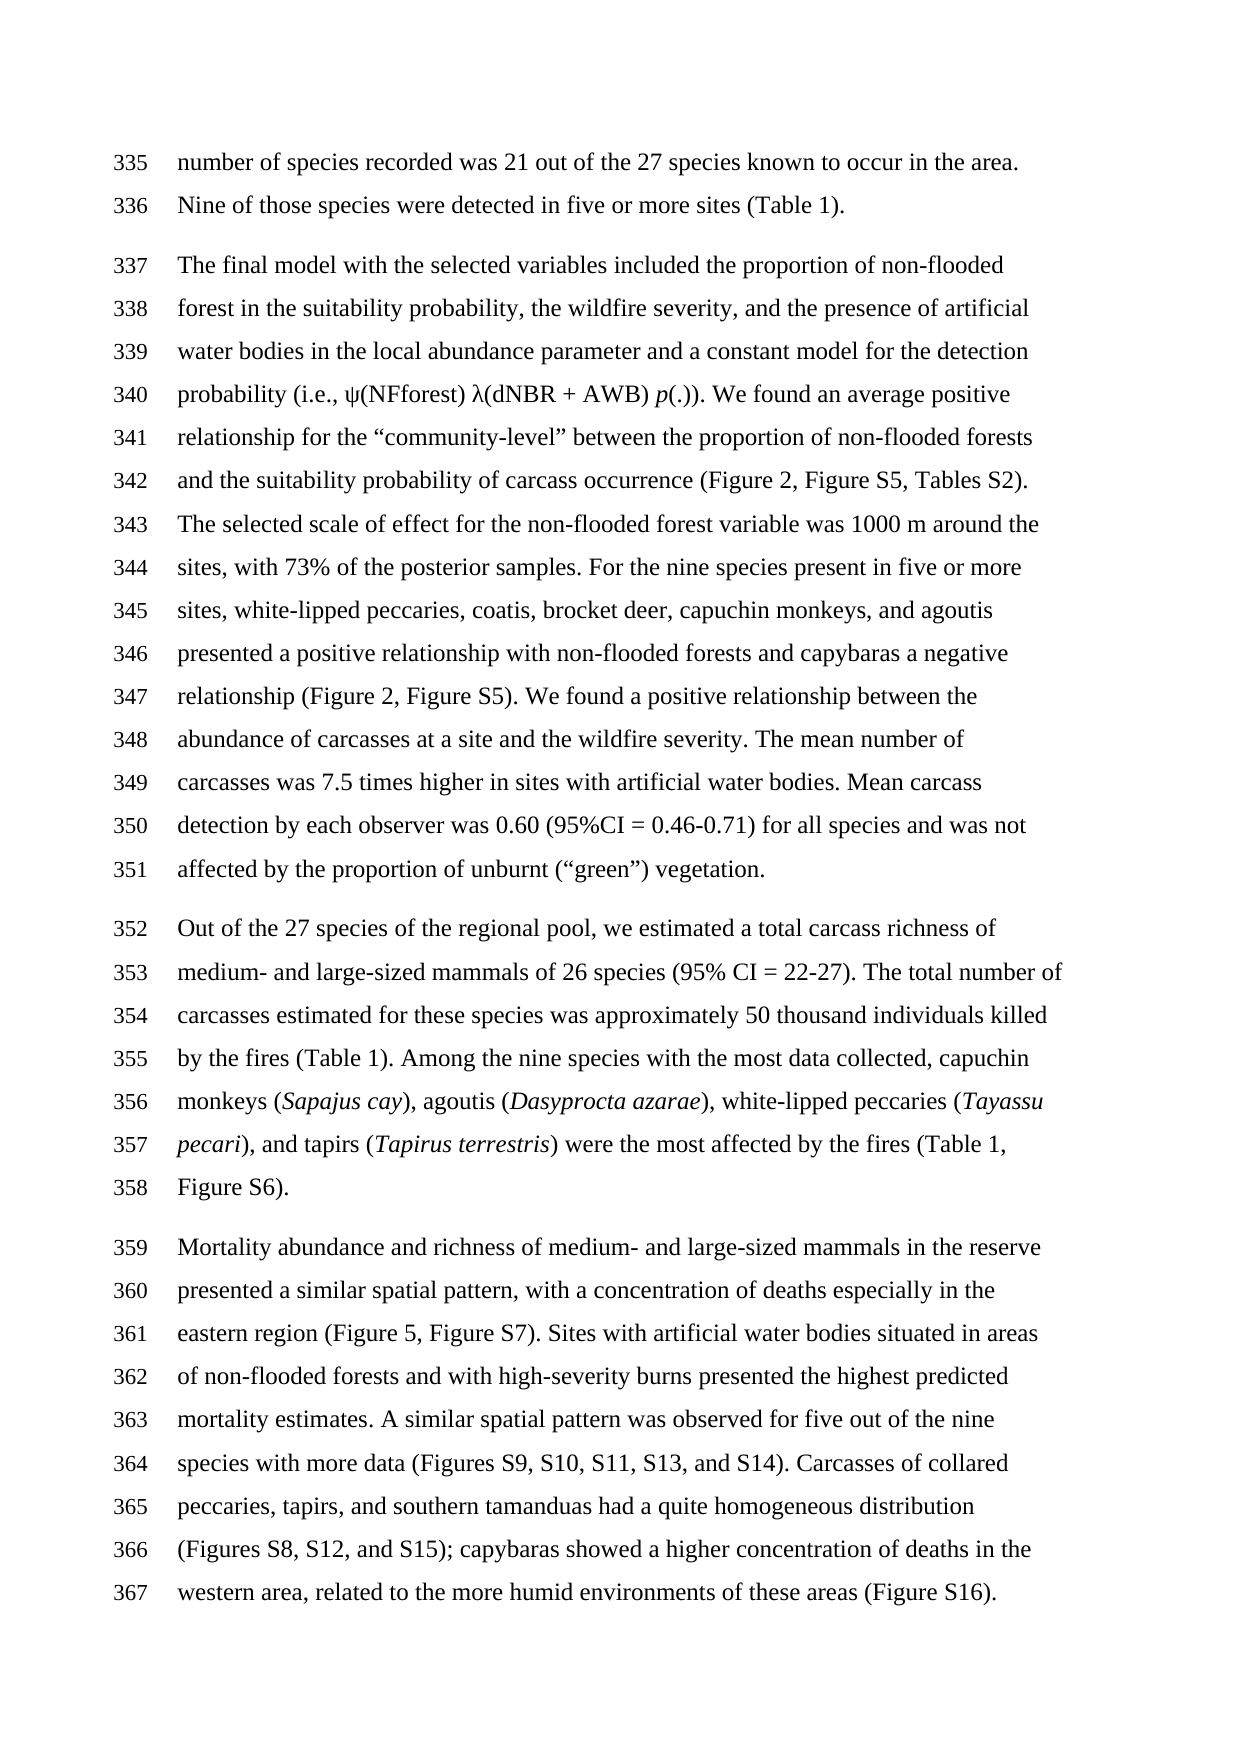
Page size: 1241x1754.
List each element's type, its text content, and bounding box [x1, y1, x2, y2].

text Out of the 27 species of the regional pool, we estimated a total carcass richness of medium- and large-sized mammals of 26 species (95% CI = 22-27). The total number of carcasses estimated for these species was approximately 50 thousand individuals killed by the fires (Table 1). Among the nine species with the most data collected, capuchin monkeys (Sapajus cay), agoutis (Dasyprocta azarae), white-lipped peccaries (Tayassu pecari), and tapirs (Tapirus terrestris) were the most affected by the fires (Table 1, Figure S6). [177, 913, 1063, 1201]
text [177, 147, 1063, 219]
text Mortality abundance and richness of medium- and large-sized mammals in the reserve presented a similar spatial pattern, with a concentration of deaths especially in the eastern region (Figure 5, Figure S7). Sites with artificial water bodies situated in areas of non-flooded forests and with high-severity burns presented the highest predicted mortality estimates. A similar spatial pattern was observed for five out of the nine species with more data (Figures S9, S10, S11, S13, and S14). Carcasses of collared peccaries, tapirs, and southern tamanduas had a quite homogeneous distribution (Figures S8, S12, and S15); capybaras showed a higher concentration of deaths in the western area, related to the more humid environments of these areas (Figure S16). [177, 1232, 1063, 1606]
text The final model with the selected variables included the proportion of non-flooded forest in the suitability probability, the wildfire severity, and the presence of artificial water bodies in the local abundance parameter and a constant model for the detection probability (i.e., ψ(NFforest) λ(dNBR + AWB) p(.)). We found an average positive relationship for the “community-level” between the proportion of non-flooded forests and the suitability probability of carcass occurrence (Figure 2, Figure S5, Tables S2). The selected scale of effect for the non-flooded forest variable was 1000 m around the sites, with 73% of the posterior samples. For the nine species present in five or more sites, white-lipped peccaries, coatis, brocket deer, capuchin monkeys, and agoutis presented a positive relationship with non-flooded forests and capybaras a negative relationship (Figure 2, Figure S5). We found a positive relationship between the abundance of carcasses at a site and the wildfire severity. The mean number of carcasses was 7.5 times higher in sites with artificial water bodies. Mean carcass detection by each observer was 0.60 (95%CI = 0.46-0.71) for all species and was not affected by the proportion of unburnt (“green”) vegetation. [177, 250, 1063, 882]
